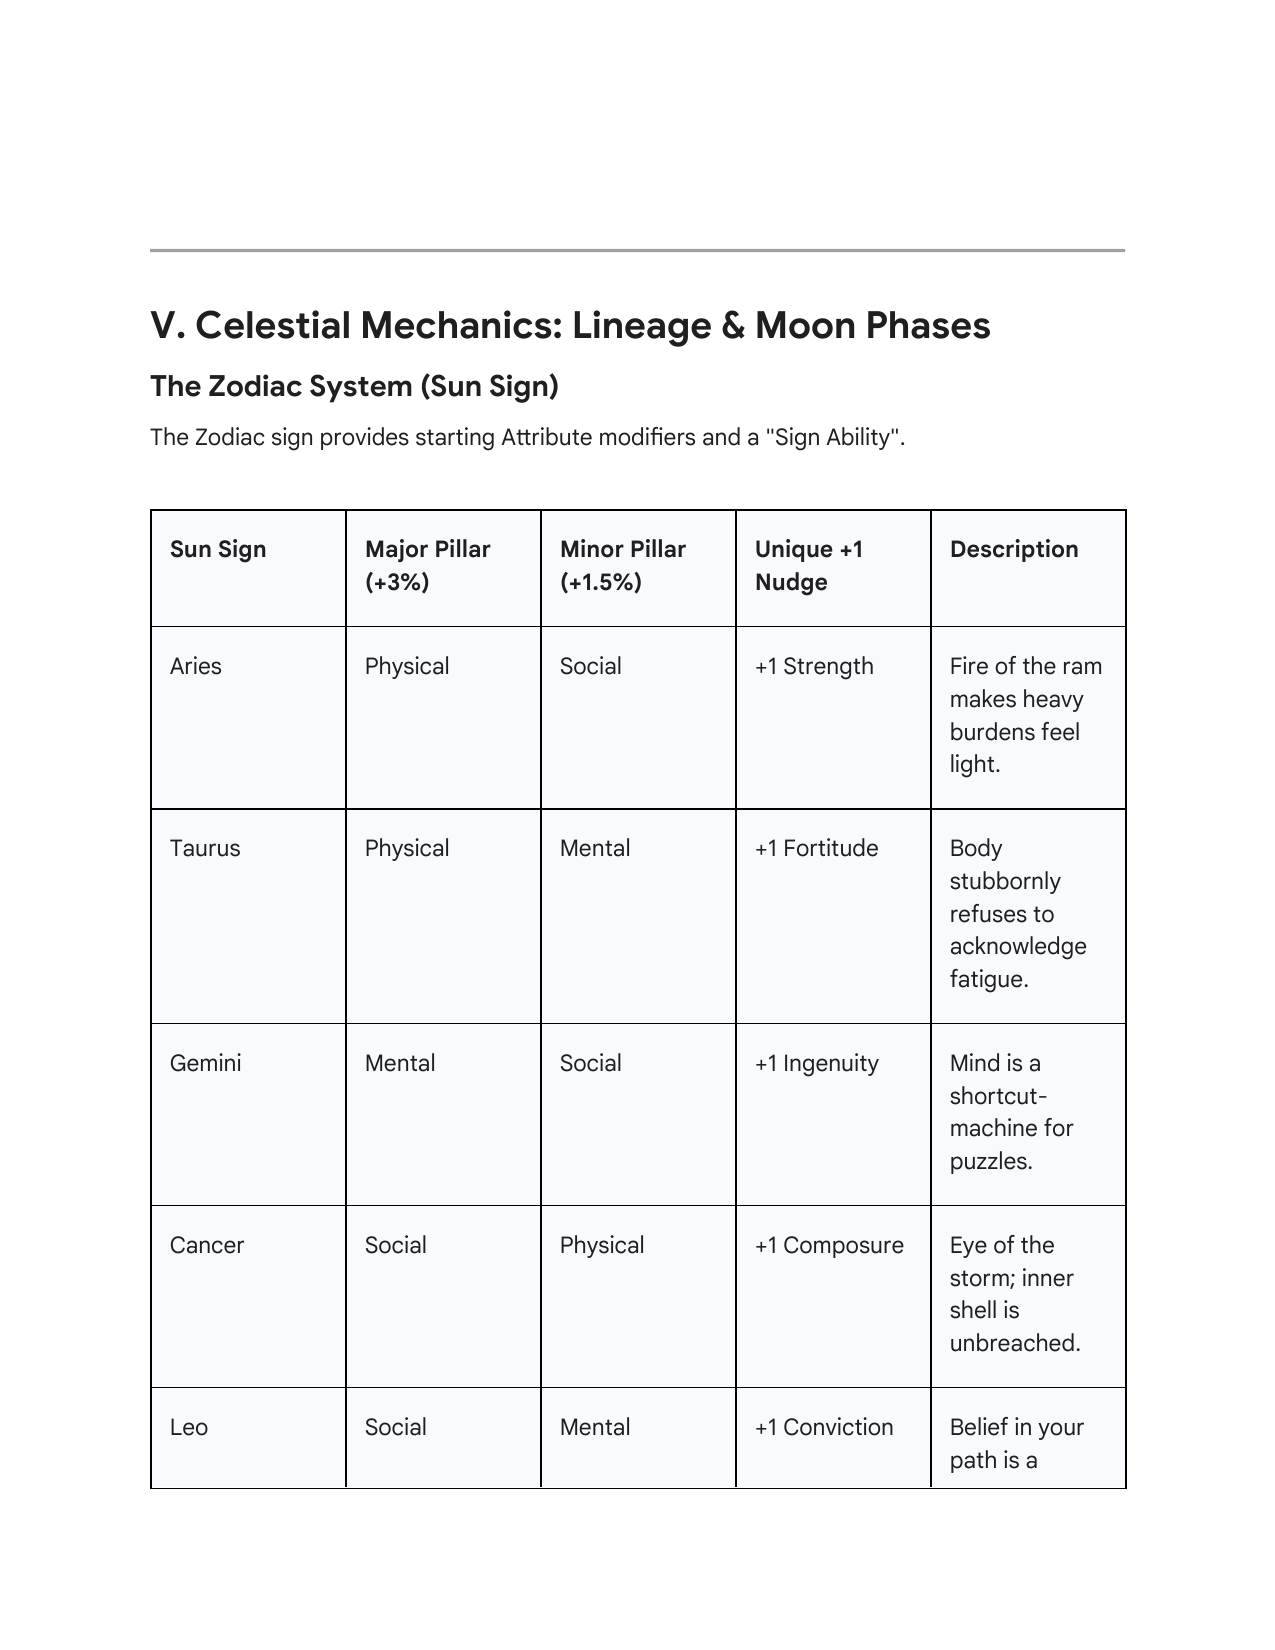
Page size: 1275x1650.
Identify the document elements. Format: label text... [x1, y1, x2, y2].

text The Zodiac sign provides starting Attribute modifiers and a "Sign Ability". [150, 423, 1125, 451]
table_cell Aries [152, 627, 345, 808]
table_cell Social [347, 1206, 540, 1387]
table_cell Social [542, 627, 735, 808]
table_cell Body stubbornly refuses to acknowledge fatigue. [932, 810, 1125, 1023]
table_cell Eye of the storm; inner shell is unbreached. [932, 1206, 1125, 1387]
table_cell Physical [347, 627, 540, 808]
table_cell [932, 1388, 1125, 1487]
table_header Minor Pillar (+1.5%) [542, 511, 735, 626]
subtitle V. Celestial Mechanics: Lineage & Moon Phases [150, 253, 1125, 349]
table_cell Mind is a shortcut-machine for puzzles. [932, 1024, 1125, 1205]
table_cell +1 Strength [737, 627, 930, 808]
table_cell Mental [542, 810, 735, 1023]
table_header Major Pillar (+3%) [347, 511, 540, 626]
table_header Unique +1 Nudge [737, 511, 930, 626]
table_cell +1 Fortitude [737, 810, 930, 1023]
table_cell Taurus [152, 810, 345, 1023]
table_cell Fire of the ram makes heavy burdens feel light. [932, 627, 1125, 808]
table_cell Social [542, 1024, 735, 1205]
table_cell +1 Conviction [737, 1388, 930, 1487]
table_cell +1 Composure [737, 1206, 930, 1387]
table_cell Mental [542, 1388, 735, 1487]
table_header Description [932, 511, 1125, 626]
table_cell Cancer [152, 1206, 345, 1387]
table_cell +1 Ingenuity [737, 1024, 930, 1205]
table_cell Leo [152, 1388, 345, 1487]
table_cell Social [347, 1388, 540, 1487]
table_cell Physical [542, 1206, 735, 1387]
subtitle The Zodiac System (Sun Sign) [150, 368, 1125, 405]
table_header Sun Sign [152, 511, 345, 626]
table_cell Mental [347, 1024, 540, 1205]
table_cell Gemini [152, 1024, 345, 1205]
table_cell Physical [347, 810, 540, 1023]
